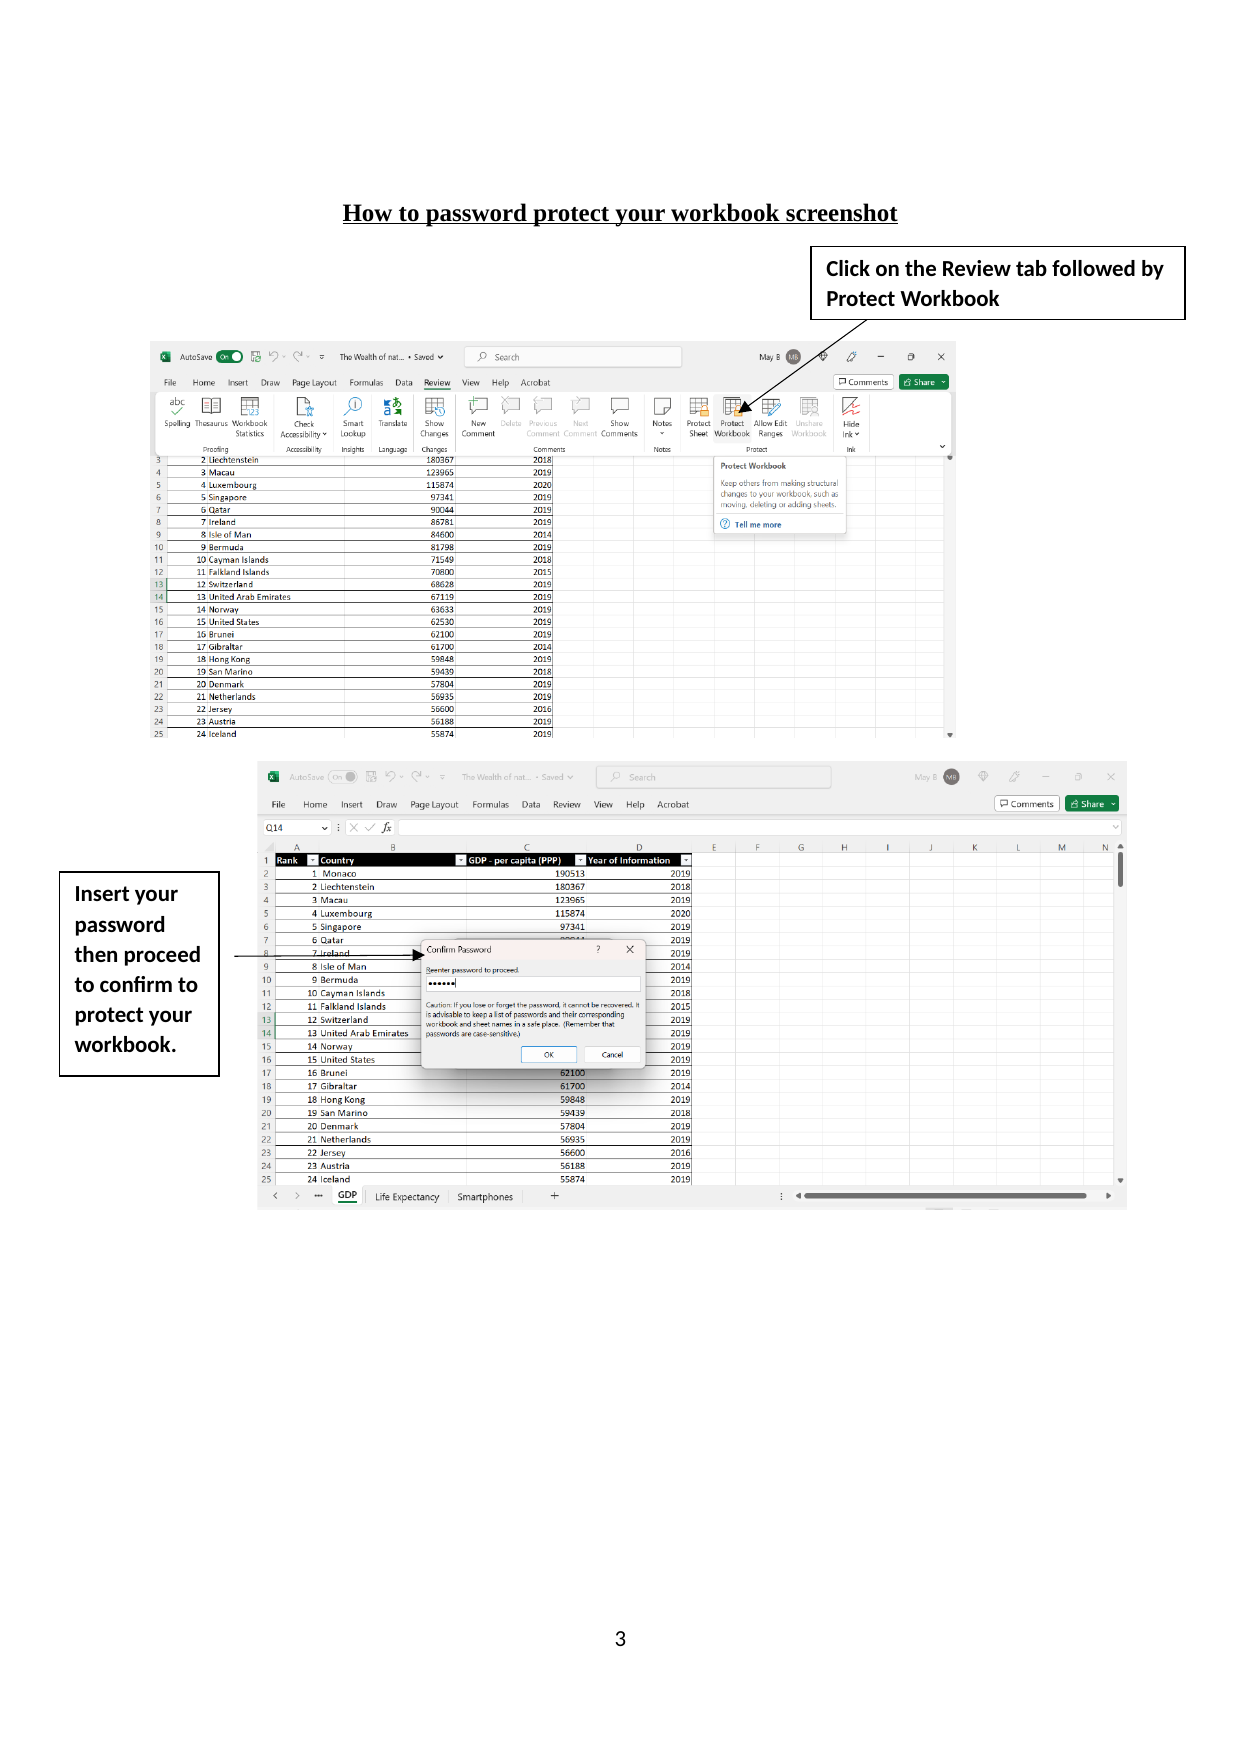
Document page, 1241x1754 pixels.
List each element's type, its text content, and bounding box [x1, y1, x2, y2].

text How to password protect your workbook screenshot [150, 198, 1090, 226]
picture [257, 761, 1127, 1210]
picture [150, 341, 956, 738]
